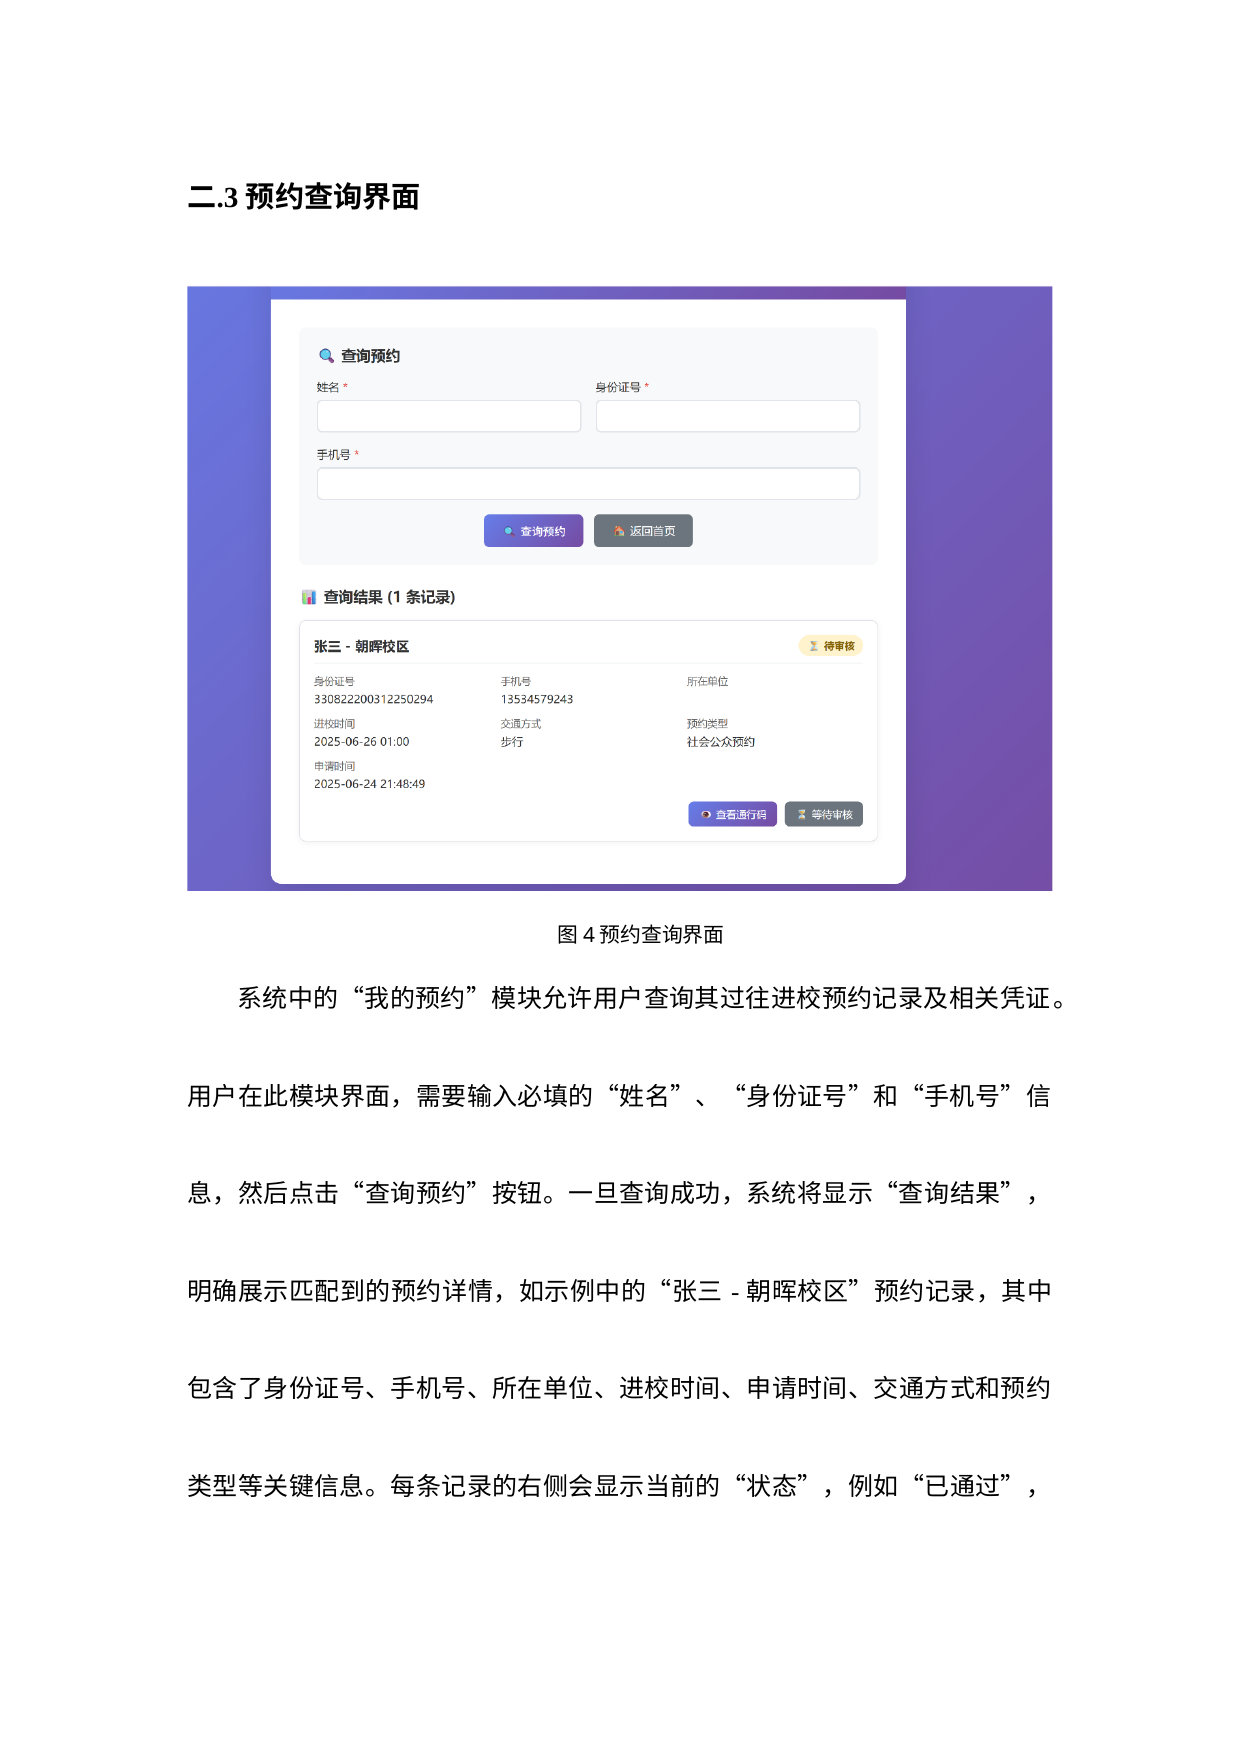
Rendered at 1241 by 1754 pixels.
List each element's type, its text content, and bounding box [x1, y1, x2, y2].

picture [187, 285, 1053, 891]
text 图 4 预约查询界面 [187, 917, 1053, 949]
subtitle 预约查询界面 [187, 162, 1053, 227]
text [187, 964, 1053, 1517]
